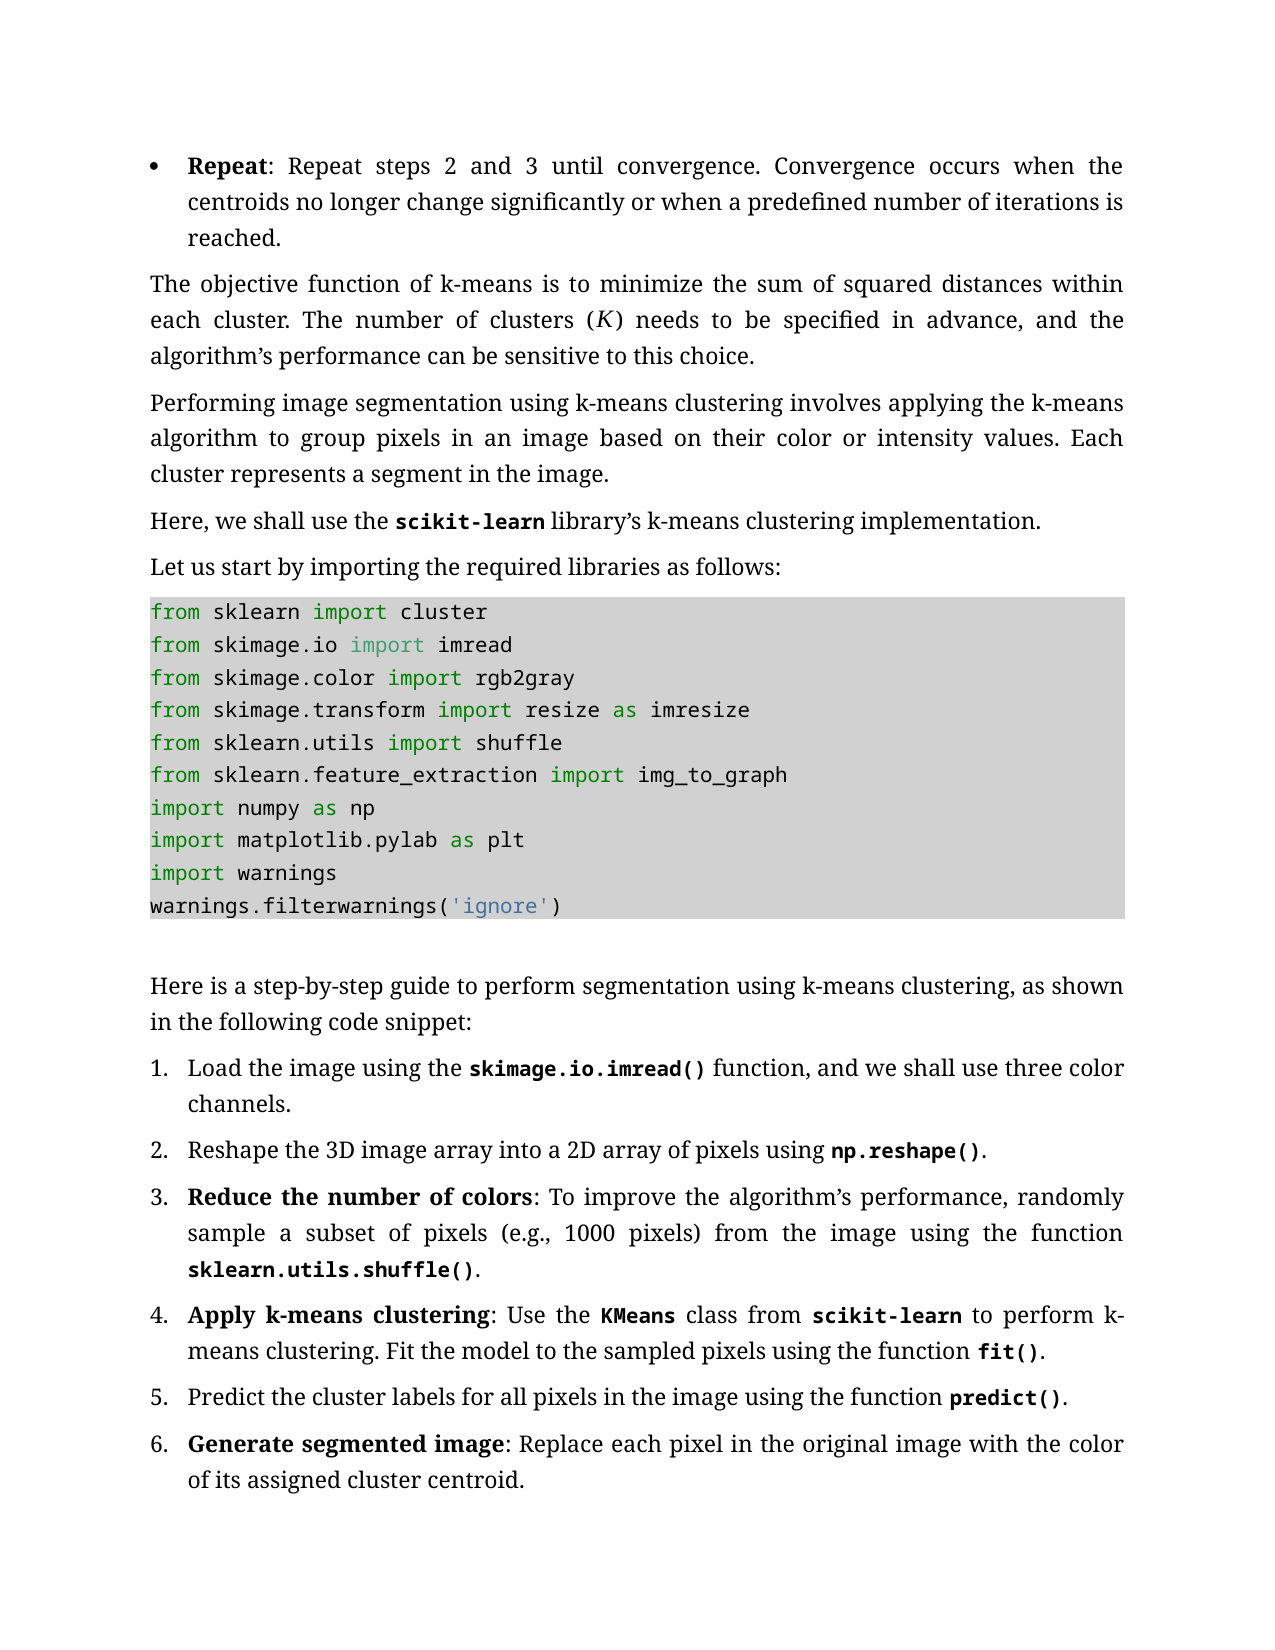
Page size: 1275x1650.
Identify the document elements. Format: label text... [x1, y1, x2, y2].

list Reduce the number of colors: To improve the algorithm’s performance, randomly sample a subset of pixels (e.g., 1000 pixels) from the image using the function sklearn.utils.shuffle(). [150, 1181, 1125, 1284]
list Generate segmented image: Replace each pixel in the original image with the color of its assigned cluster centroid. [150, 1428, 1125, 1495]
text Here is a step-by-step guide to perform segmentation using k-means clustering, as shown in the following code snippet: [150, 970, 1125, 1037]
list Repeat: Repeat steps 2 and 3 until convergence. Convergence occurs when the centroids no longer change significantly or when a predefined number of iterations is reached. [150, 150, 1125, 253]
text Let us start by importing the required libraries as follows: [150, 551, 1125, 582]
list Load the image using the skimage.io.imread() function, and we shall use three color channels. [150, 1052, 1125, 1119]
list Predict the cluster labels for all pixels in the image using the function predict(). [150, 1381, 1125, 1412]
text The objective function of k-means is to minimize the sum of squared distances within each cluster. The number of clusters () needs to be specified in advance, and the algorithm’s performance can be sensitive to this choice. [150, 268, 1125, 371]
list Apply k-means clustering: Use the KMeans class from scikit-learn to perform k-means clustering. Fit the model to the sampled pixels using the function fit(). [150, 1299, 1125, 1366]
text from sklearn import cluster from skimage.io import imread from skimage.color import rgb2gray from skimage.transform import resize as imresize from sklearn.utils import shuffle from sklearn.feature_extraction import img_to_graph import numpy as np import matplotlib.pylab as plt import warnings warnings.filterwarnings('ignore') [150, 597, 1125, 919]
list Reshape the 3D image array into a 2D array of pixels using np.reshape(). [150, 1134, 1125, 1166]
text Here, we shall use the scikit-learn library’s k-means clustering implementation. [150, 505, 1125, 536]
text Performing image segmentation using k-means clustering involves applying the k-means algorithm to group pixels in an image based on their color or intensity values. Each cluster represents a segment in the image. [150, 386, 1125, 489]
